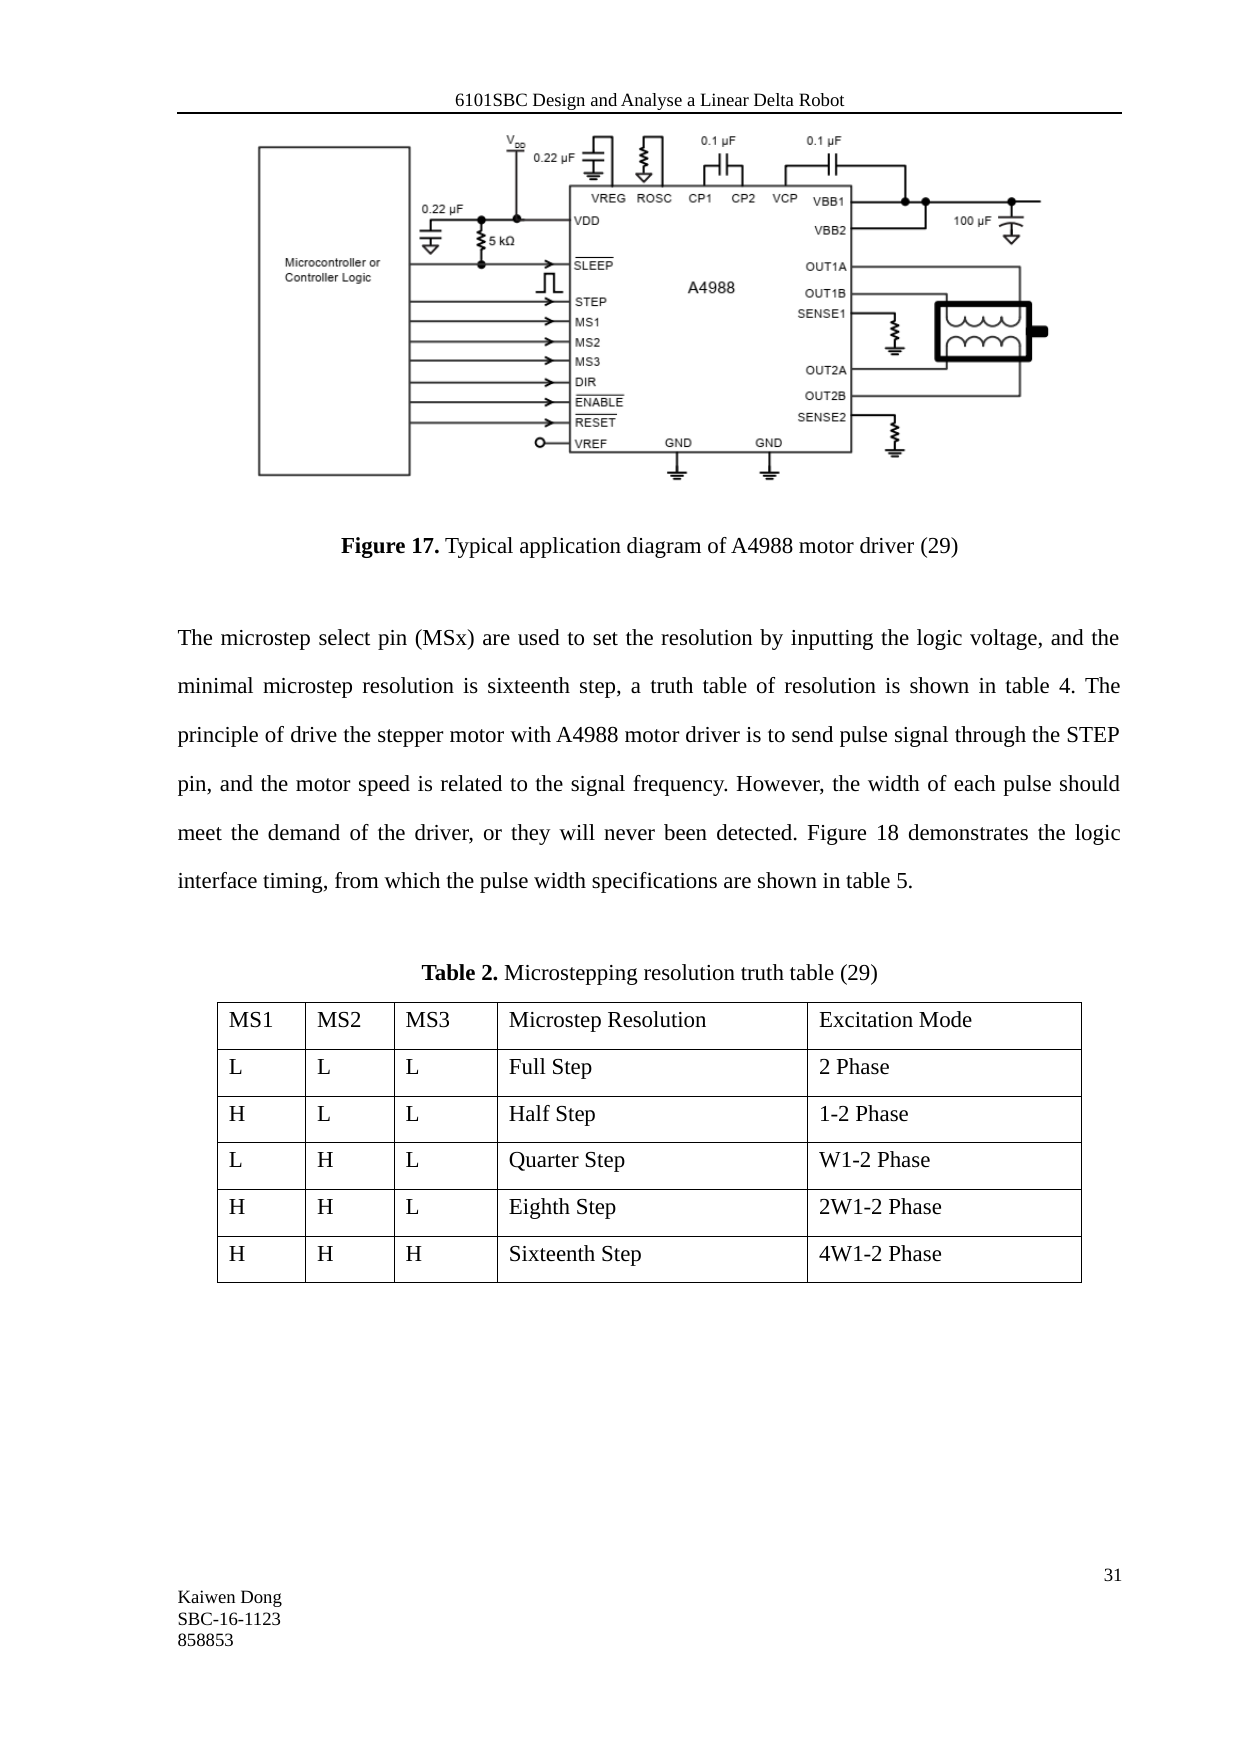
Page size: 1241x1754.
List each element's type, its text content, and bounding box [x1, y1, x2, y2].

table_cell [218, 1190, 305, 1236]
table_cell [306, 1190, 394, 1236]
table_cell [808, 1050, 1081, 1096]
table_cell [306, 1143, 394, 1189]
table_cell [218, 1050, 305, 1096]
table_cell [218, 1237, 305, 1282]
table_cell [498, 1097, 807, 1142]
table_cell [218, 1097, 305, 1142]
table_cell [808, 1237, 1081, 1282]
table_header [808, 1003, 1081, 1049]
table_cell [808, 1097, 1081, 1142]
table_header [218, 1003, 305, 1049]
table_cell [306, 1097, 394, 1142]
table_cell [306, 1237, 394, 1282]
text Table 2. Microstepping resolution truth table [177, 956, 1122, 988]
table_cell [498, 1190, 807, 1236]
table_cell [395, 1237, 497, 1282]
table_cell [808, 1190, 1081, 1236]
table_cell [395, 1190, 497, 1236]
text Figure 17. Typical application diagram of A4988 motor driver [177, 529, 1122, 562]
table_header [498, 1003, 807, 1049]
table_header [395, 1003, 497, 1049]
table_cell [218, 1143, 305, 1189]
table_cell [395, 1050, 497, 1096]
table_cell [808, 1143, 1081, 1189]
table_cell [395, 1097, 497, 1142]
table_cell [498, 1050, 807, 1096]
picture [236, 126, 1063, 493]
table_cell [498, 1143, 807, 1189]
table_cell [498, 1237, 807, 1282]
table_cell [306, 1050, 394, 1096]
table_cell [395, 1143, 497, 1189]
text The microstep select pin (MSx) are used to set the resolution by inputting the logic voltage, and the minimal microstep resolution is sixteenth step, a truth table of resolution is shown in table 4. The principle of drive the stepper motor with A4988 motor driver is to send pulse signal through the STEP pin, and the motor speed is related to the signal frequency. However, the width of each pulse should meet the demand of the driver, or they will never been detected. Figure 18 demonstrates the logic interface timing, from which the pulse width specifications are shown in table 5. [177, 621, 1122, 897]
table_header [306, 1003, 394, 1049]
